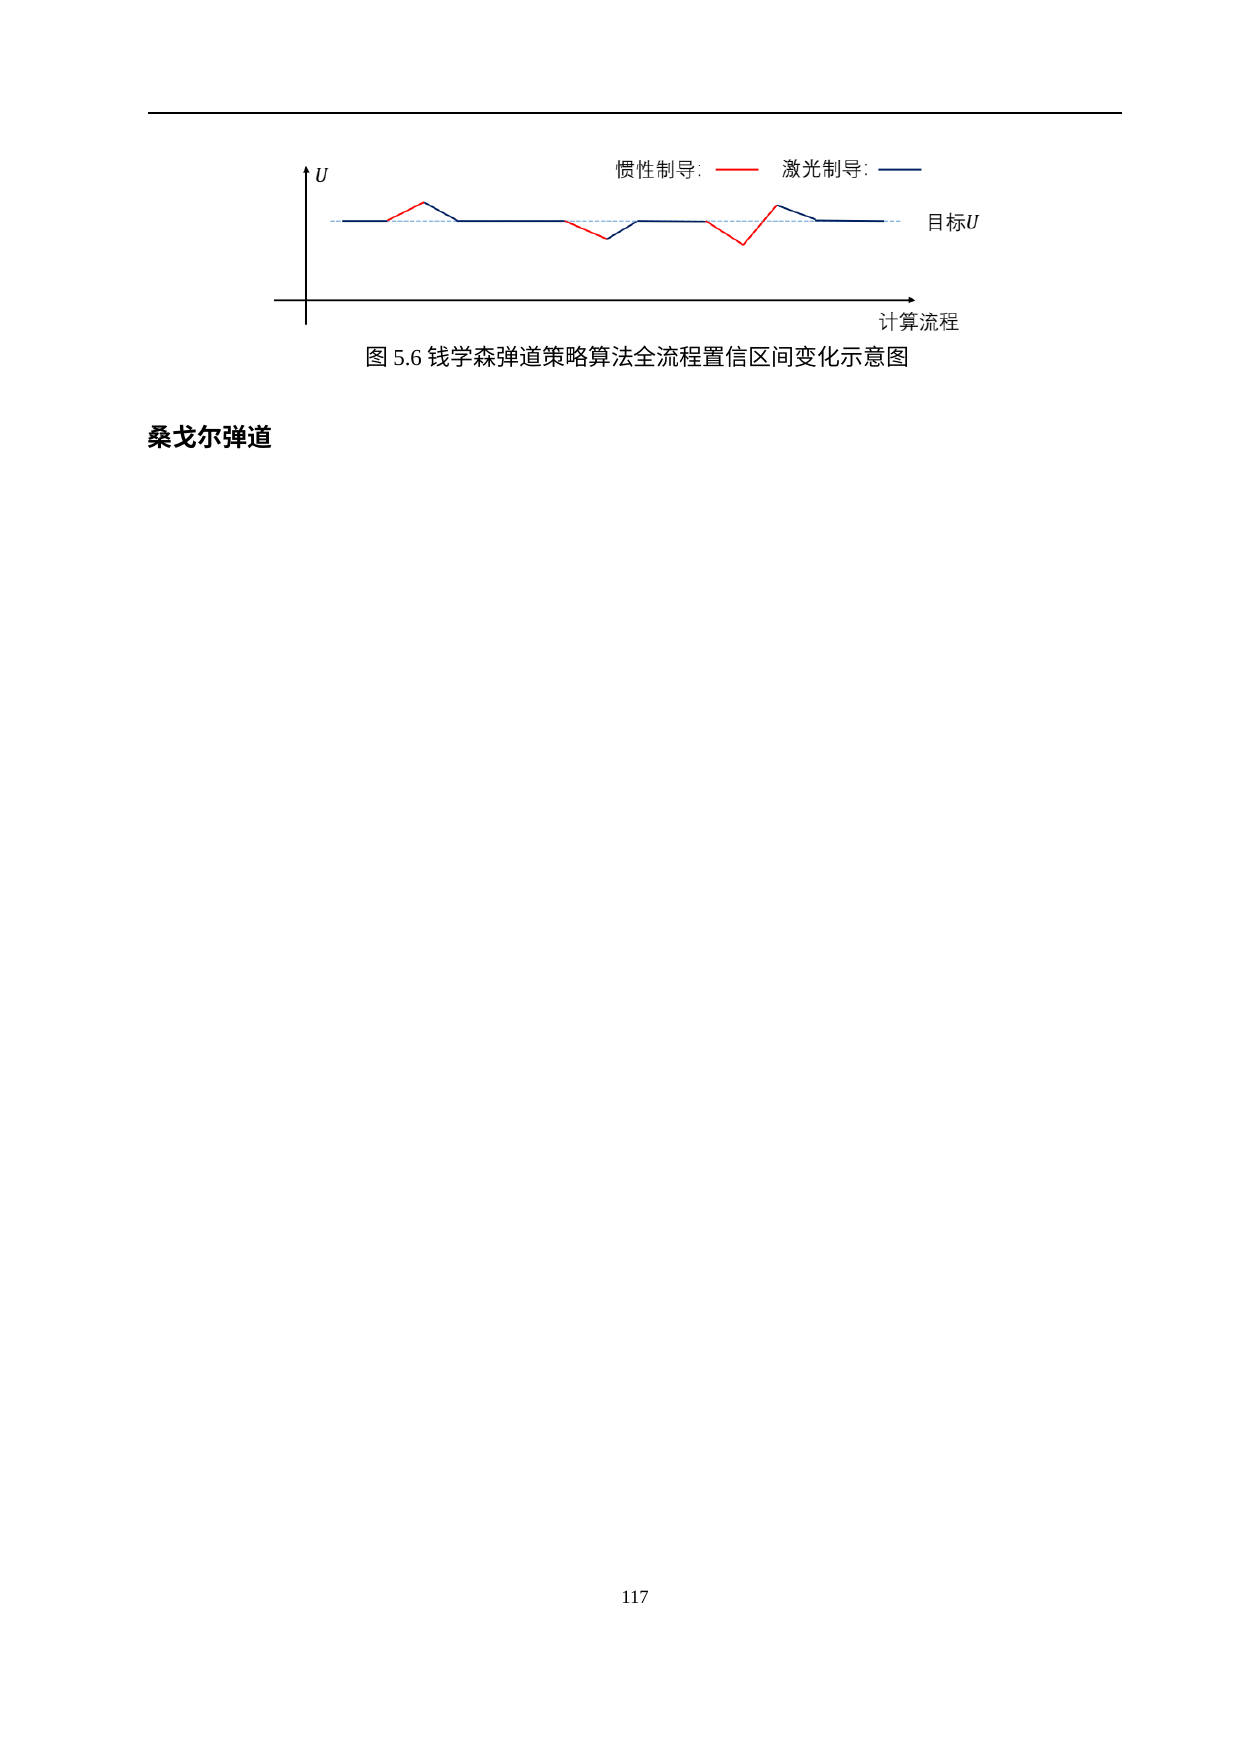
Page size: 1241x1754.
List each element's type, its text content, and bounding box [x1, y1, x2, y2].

subtitle 桑戈尔弹道 [148, 125, 1122, 469]
